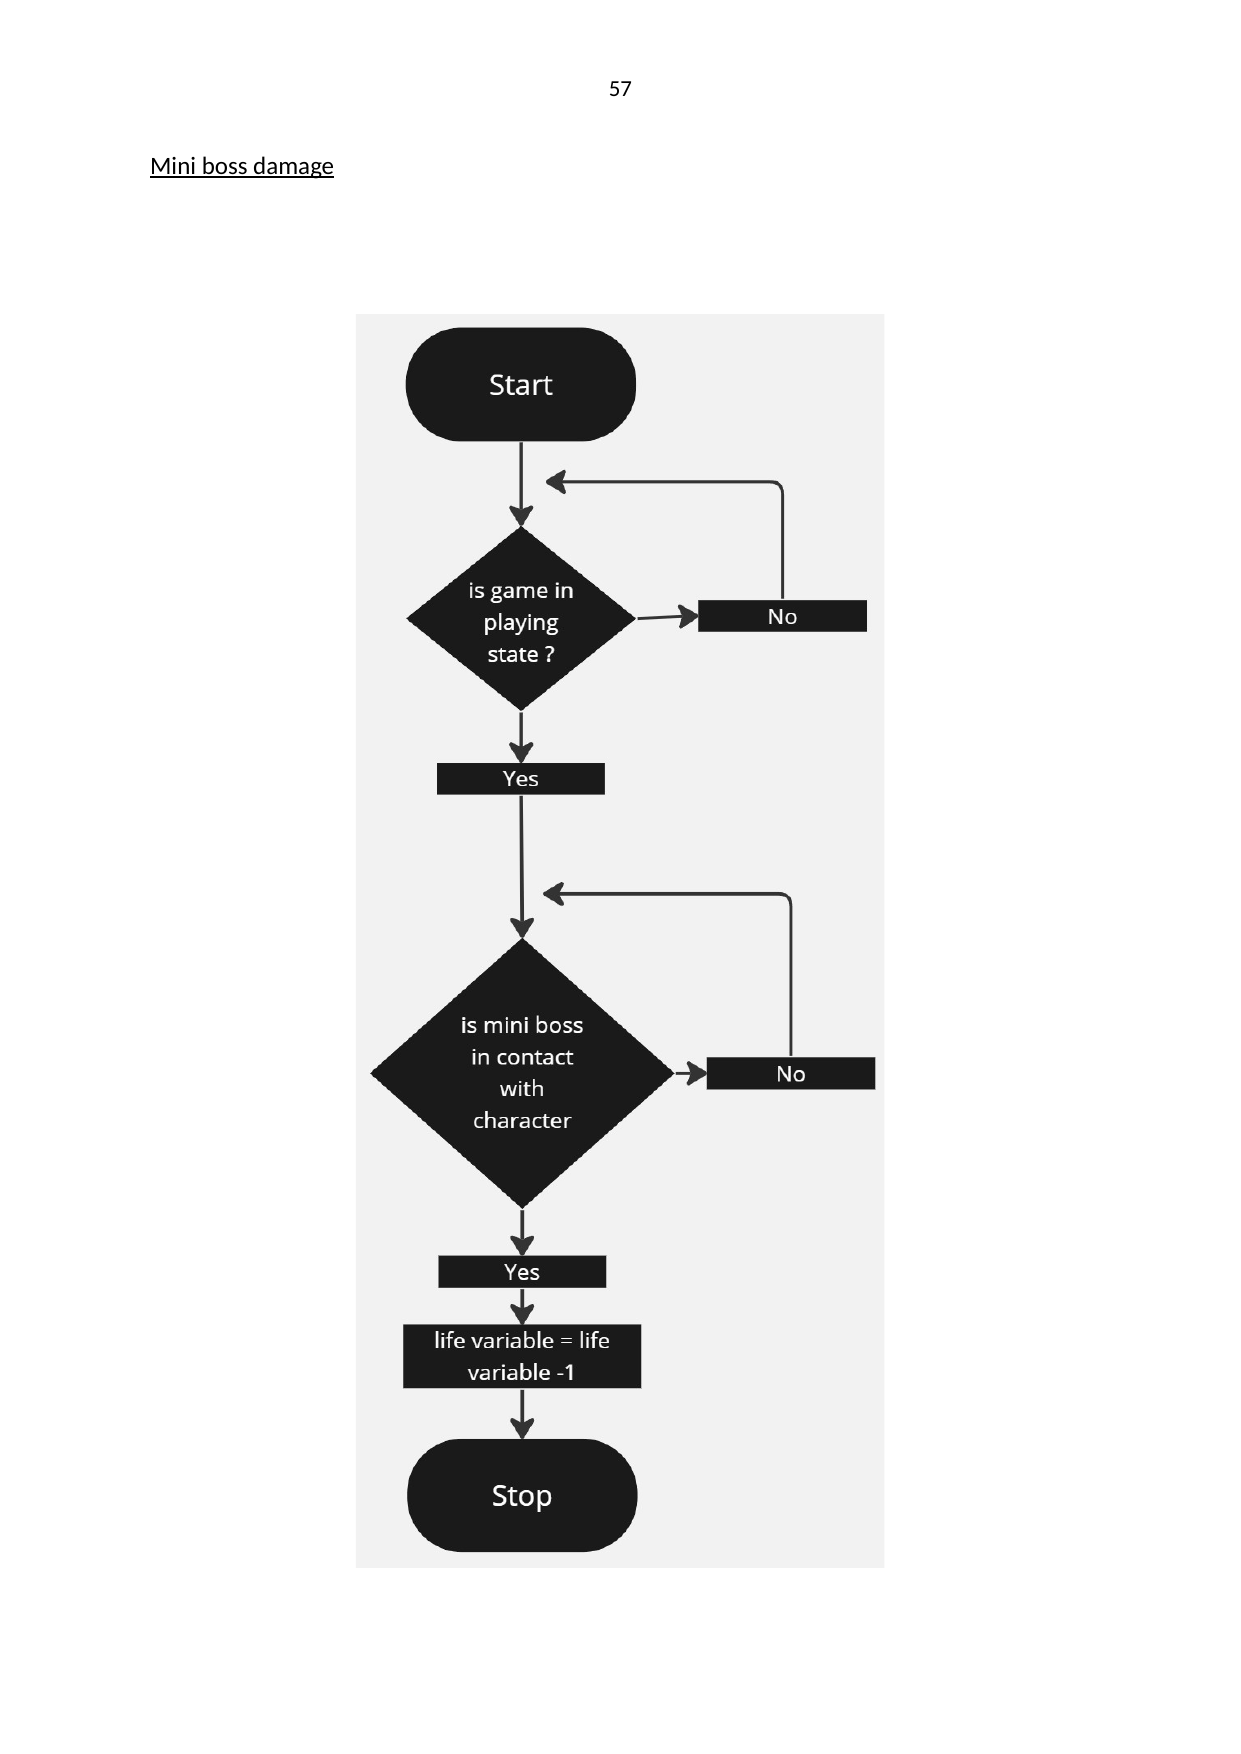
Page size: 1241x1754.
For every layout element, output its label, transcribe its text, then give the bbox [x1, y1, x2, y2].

text Mini boss damage [150, 150, 1090, 181]
picture [355, 314, 885, 1568]
